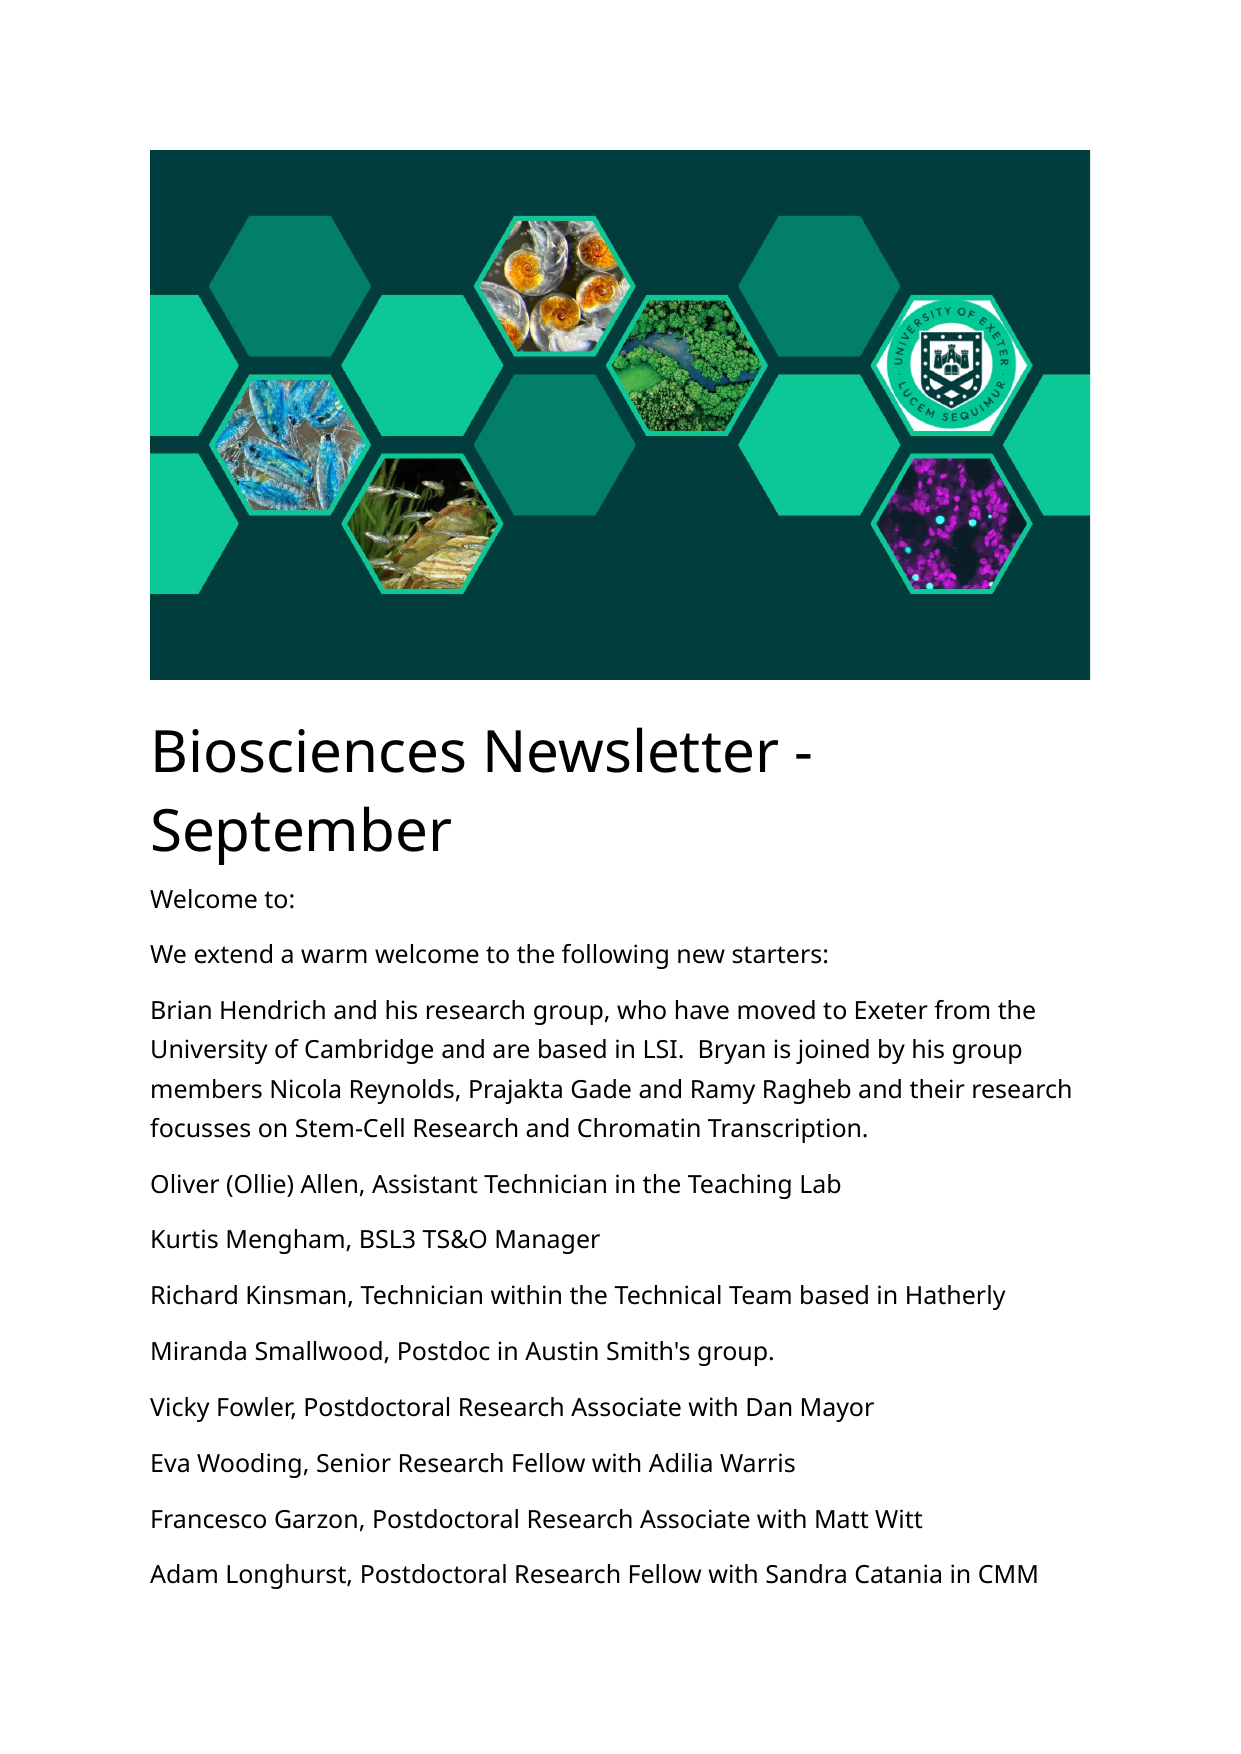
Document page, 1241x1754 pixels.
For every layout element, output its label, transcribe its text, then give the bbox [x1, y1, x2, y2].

picture [150, 150, 1091, 680]
title Biosciences Newsletter - September [150, 710, 1090, 869]
